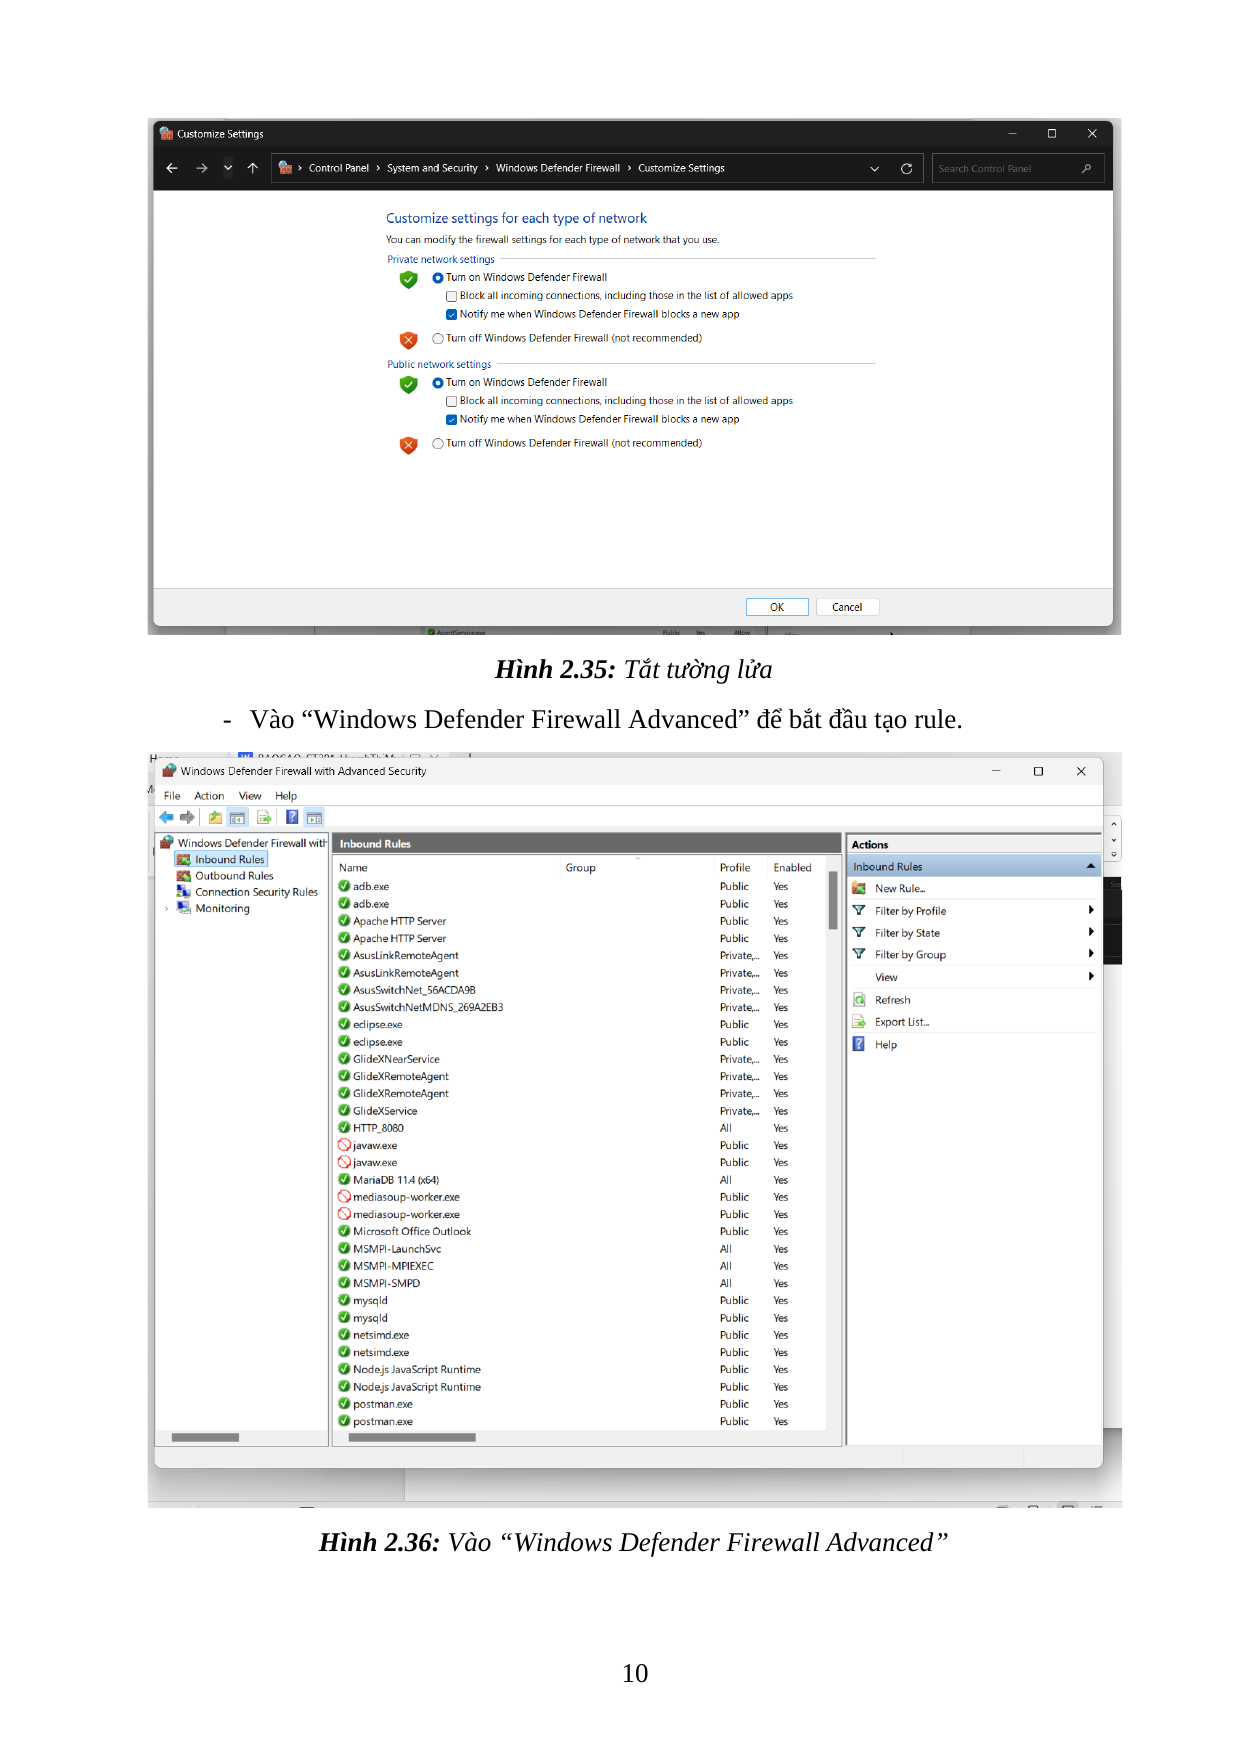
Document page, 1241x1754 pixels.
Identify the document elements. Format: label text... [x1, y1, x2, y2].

text Vào “Windows Defender Firewall Advanced” để bắt đầu tạo rule. [223, 703, 1122, 734]
picture [147, 118, 1122, 635]
picture [147, 752, 1123, 1508]
